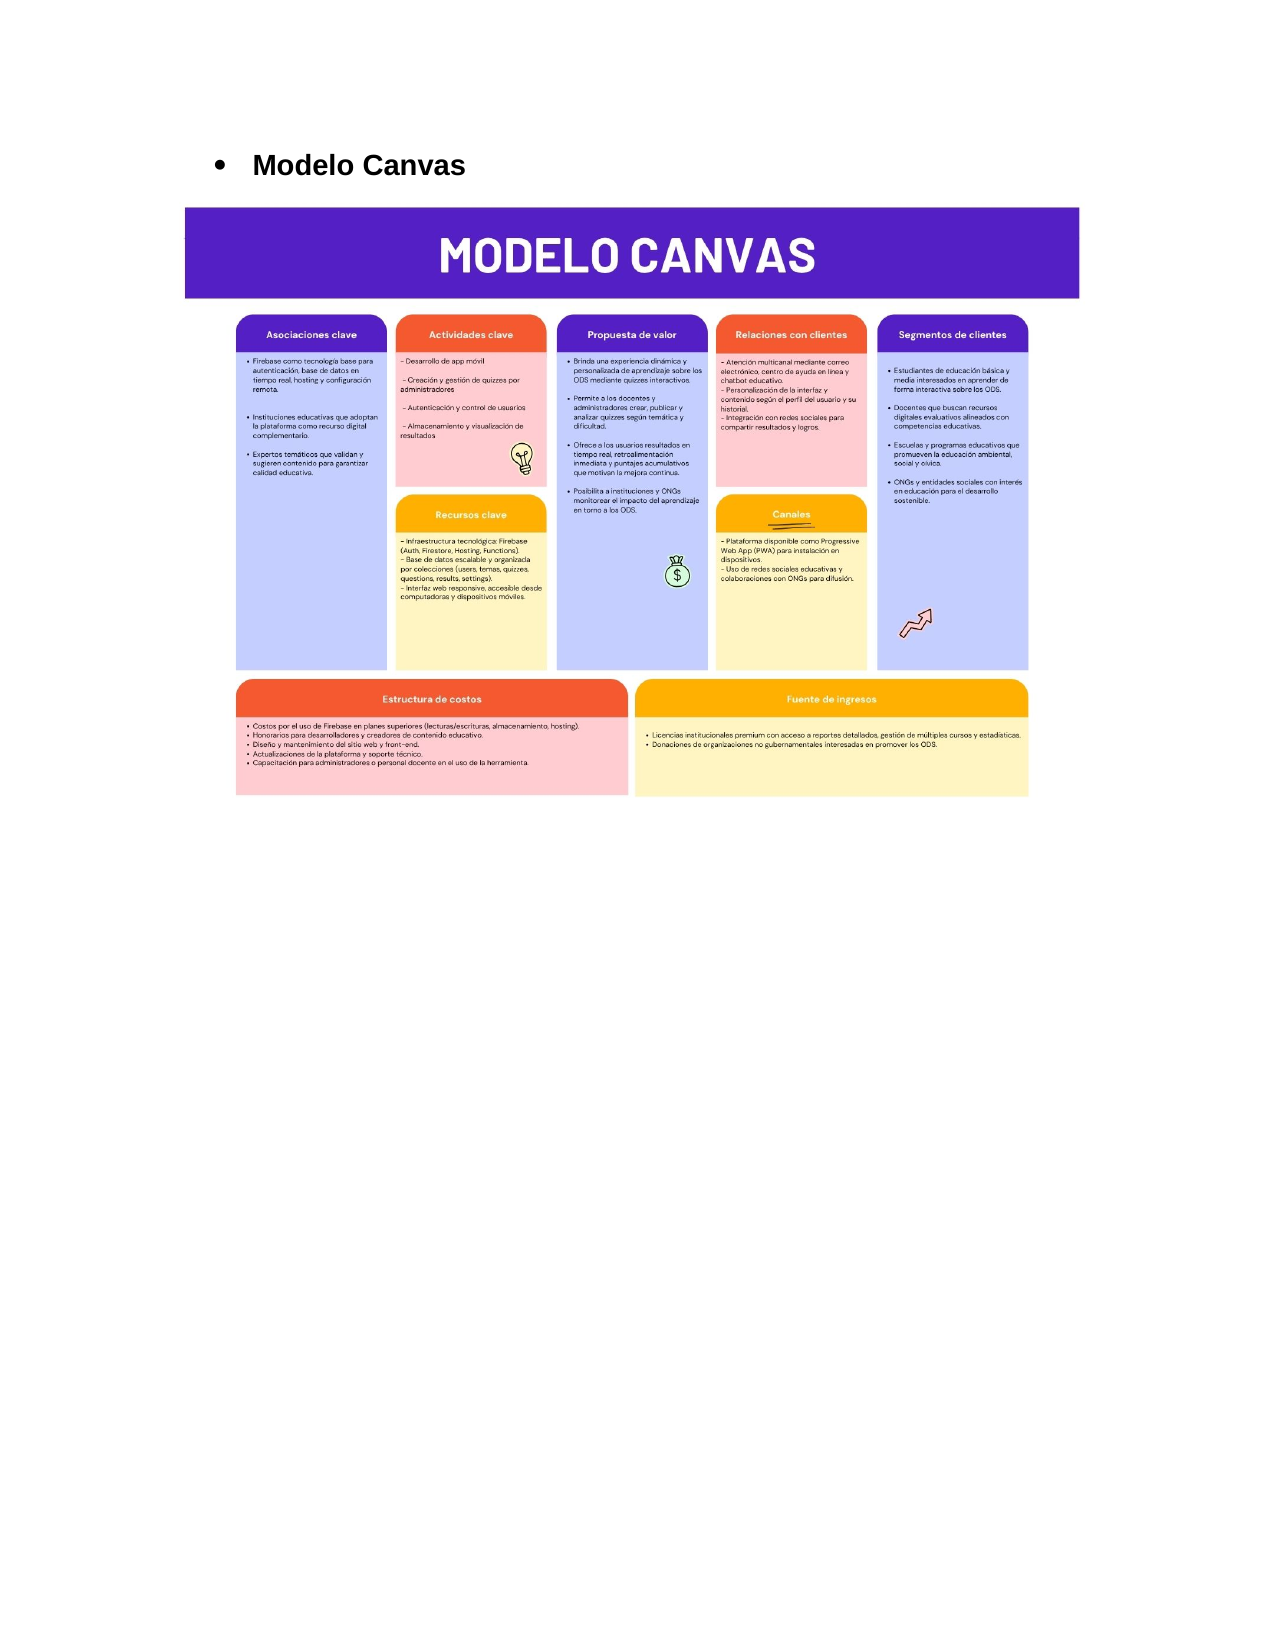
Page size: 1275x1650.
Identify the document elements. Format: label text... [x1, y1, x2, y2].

subtitle Modelo Canvas [215, 148, 1098, 181]
picture [177, 183, 1088, 821]
